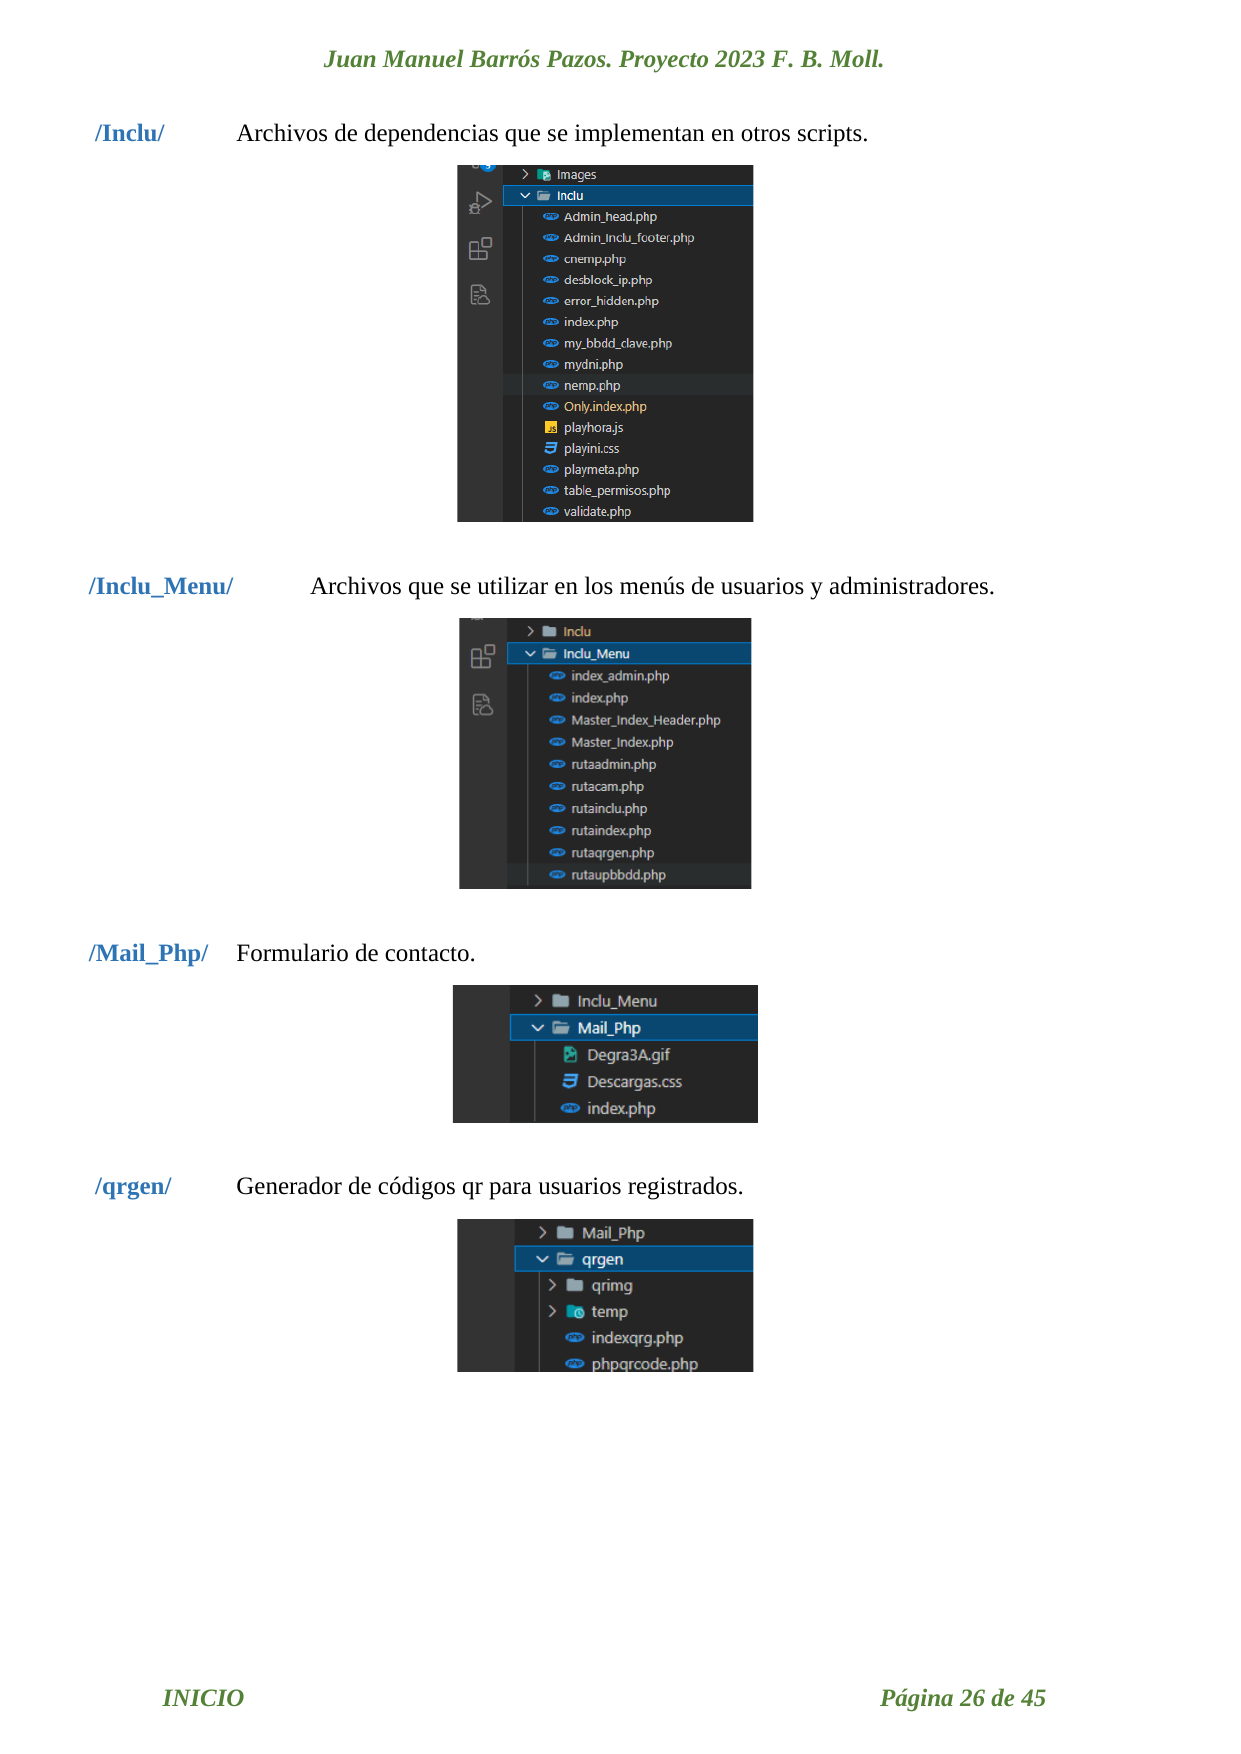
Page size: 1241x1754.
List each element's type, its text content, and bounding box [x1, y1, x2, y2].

text /qrgen/ Generador de códigos qr para usuarios registrados. [89, 1171, 1122, 1200]
picture [457, 1219, 754, 1372]
picture [459, 618, 752, 889]
picture [452, 985, 758, 1123]
text /Inclu/ Archivos de dependencias que se implementan en otros scripts. [89, 118, 1122, 147]
picture [457, 165, 754, 522]
text /Mail_Php/ Formulario de contacto. [89, 938, 1122, 966]
text /Inclu_Menu/ Archivos que se utilizar en los menús de usuarios y administradores. [89, 571, 1122, 600]
